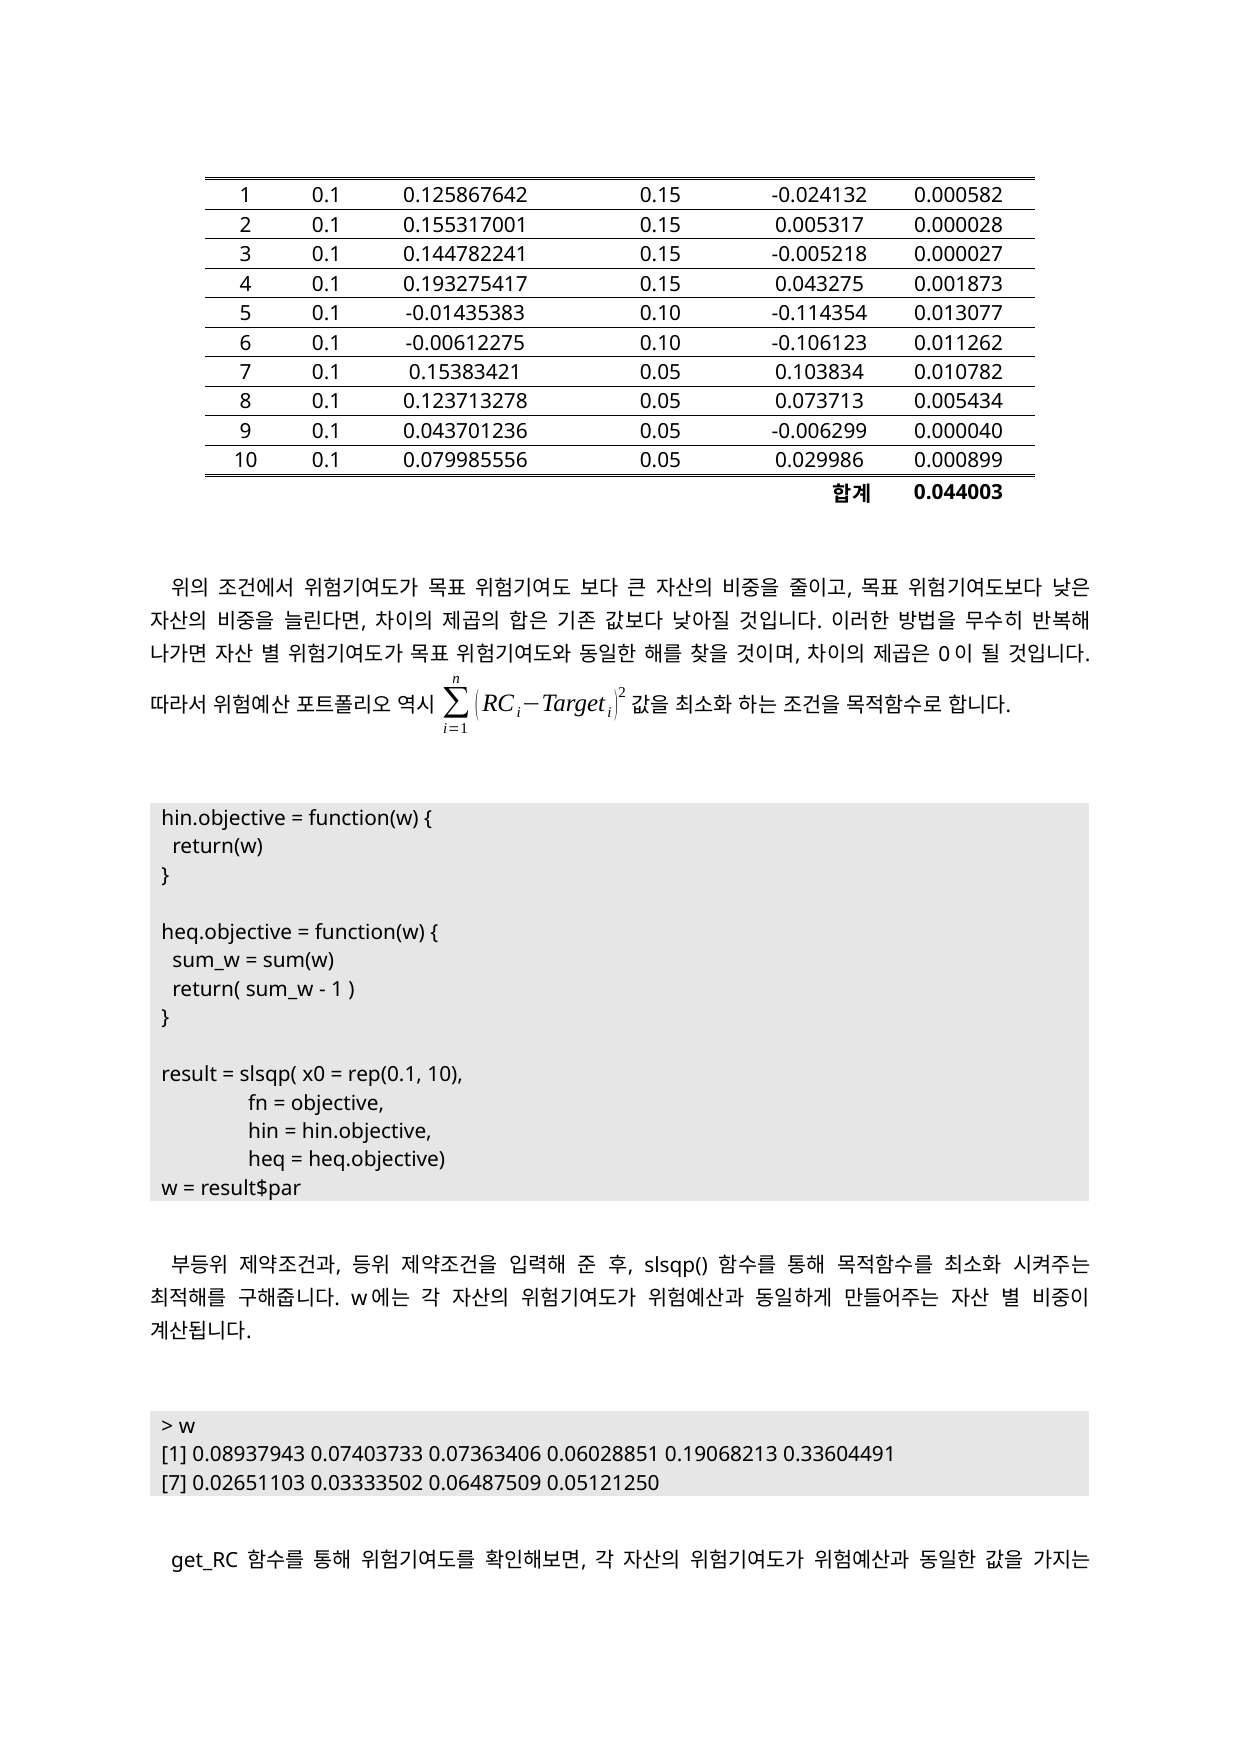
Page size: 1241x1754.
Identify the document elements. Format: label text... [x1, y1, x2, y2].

table_cell 5 [205, 298, 286, 327]
table_cell 6 [205, 328, 286, 356]
table_cell 0.029986 [757, 446, 881, 474]
table_cell 0.15 [563, 239, 757, 268]
table_cell -0.114354 [757, 298, 881, 327]
table_cell -0.024132 [757, 180, 881, 209]
table_cell 0.1 [286, 239, 367, 268]
table_cell 7 [205, 357, 286, 386]
table_cell 0.144782241 [367, 239, 563, 268]
table_cell 0.15 [563, 210, 757, 238]
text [150, 1543, 1090, 1574]
table_cell 0.001873 [881, 269, 1035, 297]
table_cell 0.1 [286, 328, 367, 356]
table_header > w [1] 0.08937943 0.07403733 0.07363406 0.06028851 0.19068213 0.33604491 [7] 0.02651103 0.03333502 0.06487509 0.05121250 [150, 1411, 1089, 1496]
table_cell 0.000899 [881, 446, 1035, 474]
table_cell 10 [205, 446, 286, 474]
table_cell 0.10 [563, 328, 757, 356]
table_cell 0.05 [563, 416, 757, 444]
table_cell 0.15 [563, 269, 757, 297]
table_cell 0.073713 [757, 387, 881, 415]
table_cell 0.193275417 [367, 269, 563, 297]
table_cell 3 [205, 239, 286, 268]
table_cell 0.043701236 [367, 416, 563, 444]
table_cell 0.013077 [881, 298, 1035, 327]
table_cell 0.005434 [881, 387, 1035, 415]
table_cell 0.043275 [757, 269, 881, 297]
table_cell 0.000027 [881, 239, 1035, 268]
table_cell 1 [205, 180, 286, 209]
table_cell -0.106123 [757, 328, 881, 356]
table_cell 합계 [205, 477, 881, 524]
table_cell 0.1 [286, 298, 367, 327]
table_cell -0.006299 [757, 416, 881, 444]
table_cell 0.000040 [881, 416, 1035, 444]
table_cell 0.123713278 [367, 387, 563, 415]
table_cell 0.1 [286, 180, 367, 209]
table_cell 0.05 [563, 357, 757, 386]
table_cell 0.1 [286, 269, 367, 297]
table_cell 0.1 [286, 446, 367, 474]
table_cell 0.1 [286, 387, 367, 415]
table_cell 4 [205, 269, 286, 297]
table_cell 0.15 [563, 180, 757, 209]
table_cell 0.155317001 [367, 210, 563, 238]
table_cell -0.01435383 [367, 298, 563, 327]
table_cell 0.125867642 [367, 180, 563, 209]
table_cell -0.005218 [757, 239, 881, 268]
table_cell 0.005317 [757, 210, 881, 238]
table_cell 0.1 [286, 210, 367, 238]
table_cell 0.1 [286, 416, 367, 444]
table_cell 0.079985556 [367, 446, 563, 474]
table_cell 0.011262 [881, 328, 1035, 356]
table_cell 8 [205, 387, 286, 415]
table_cell 0.010782 [881, 357, 1035, 386]
table_cell 0.103834 [757, 357, 881, 386]
table_cell 2 [205, 210, 286, 238]
table_cell 0.044003 [881, 477, 1035, 524]
table_cell 0.000582 [881, 180, 1035, 209]
table_cell 0.05 [563, 446, 757, 474]
table_header hin.objective = function(w) { return(w) } heq.objective = function(w) { sum_w = sum(w) return( sum_w - 1 ) } result = slsqp( x0 = rep(0.1, 10), fn = objective, hin = hin.objective, heq = heq.objective) w = result$par [150, 803, 1089, 1201]
text 위의 조건에서 위험기여도가 목표 위험기여도 보다 큰 자산의 비중을 줄이고, 목표 위험기여도보다 낮은 자산의 비중을 늘린다면, 차이의 제곱의 합은 기존 값보다 낮아질 것입니다. 이러한 방법을 무수히 반복해 나가면 자산 별 위험기여도가 목표 위험기여도와 동일한 해를 찾을 것이며, 차이의 제곱은 0이 될 것입니다. 따라서 위험예산 포트폴리오 역시 값을 최소화 하는 조건을 목적함수로 합니다. [150, 571, 1090, 737]
table_cell 0.000028 [881, 210, 1035, 238]
table_cell -0.00612275 [367, 328, 563, 356]
table_cell 9 [205, 416, 286, 444]
table_cell 0.15383421 [367, 357, 563, 386]
table_cell 0.1 [286, 357, 367, 386]
text 부등위 제약조건과, 등위 제약조건을 입력해 준 후, slsqp() 함수를 통해 목적함수를 최소화 시켜주는 최적해를 구해줍니다. w에는 각 자산의 위험기여도가 위험예산과 동일하게 만들어주는 자산 별 비중이 계산됩니다. [150, 1249, 1090, 1344]
table_cell 0.05 [563, 387, 757, 415]
table_cell 0.10 [563, 298, 757, 327]
